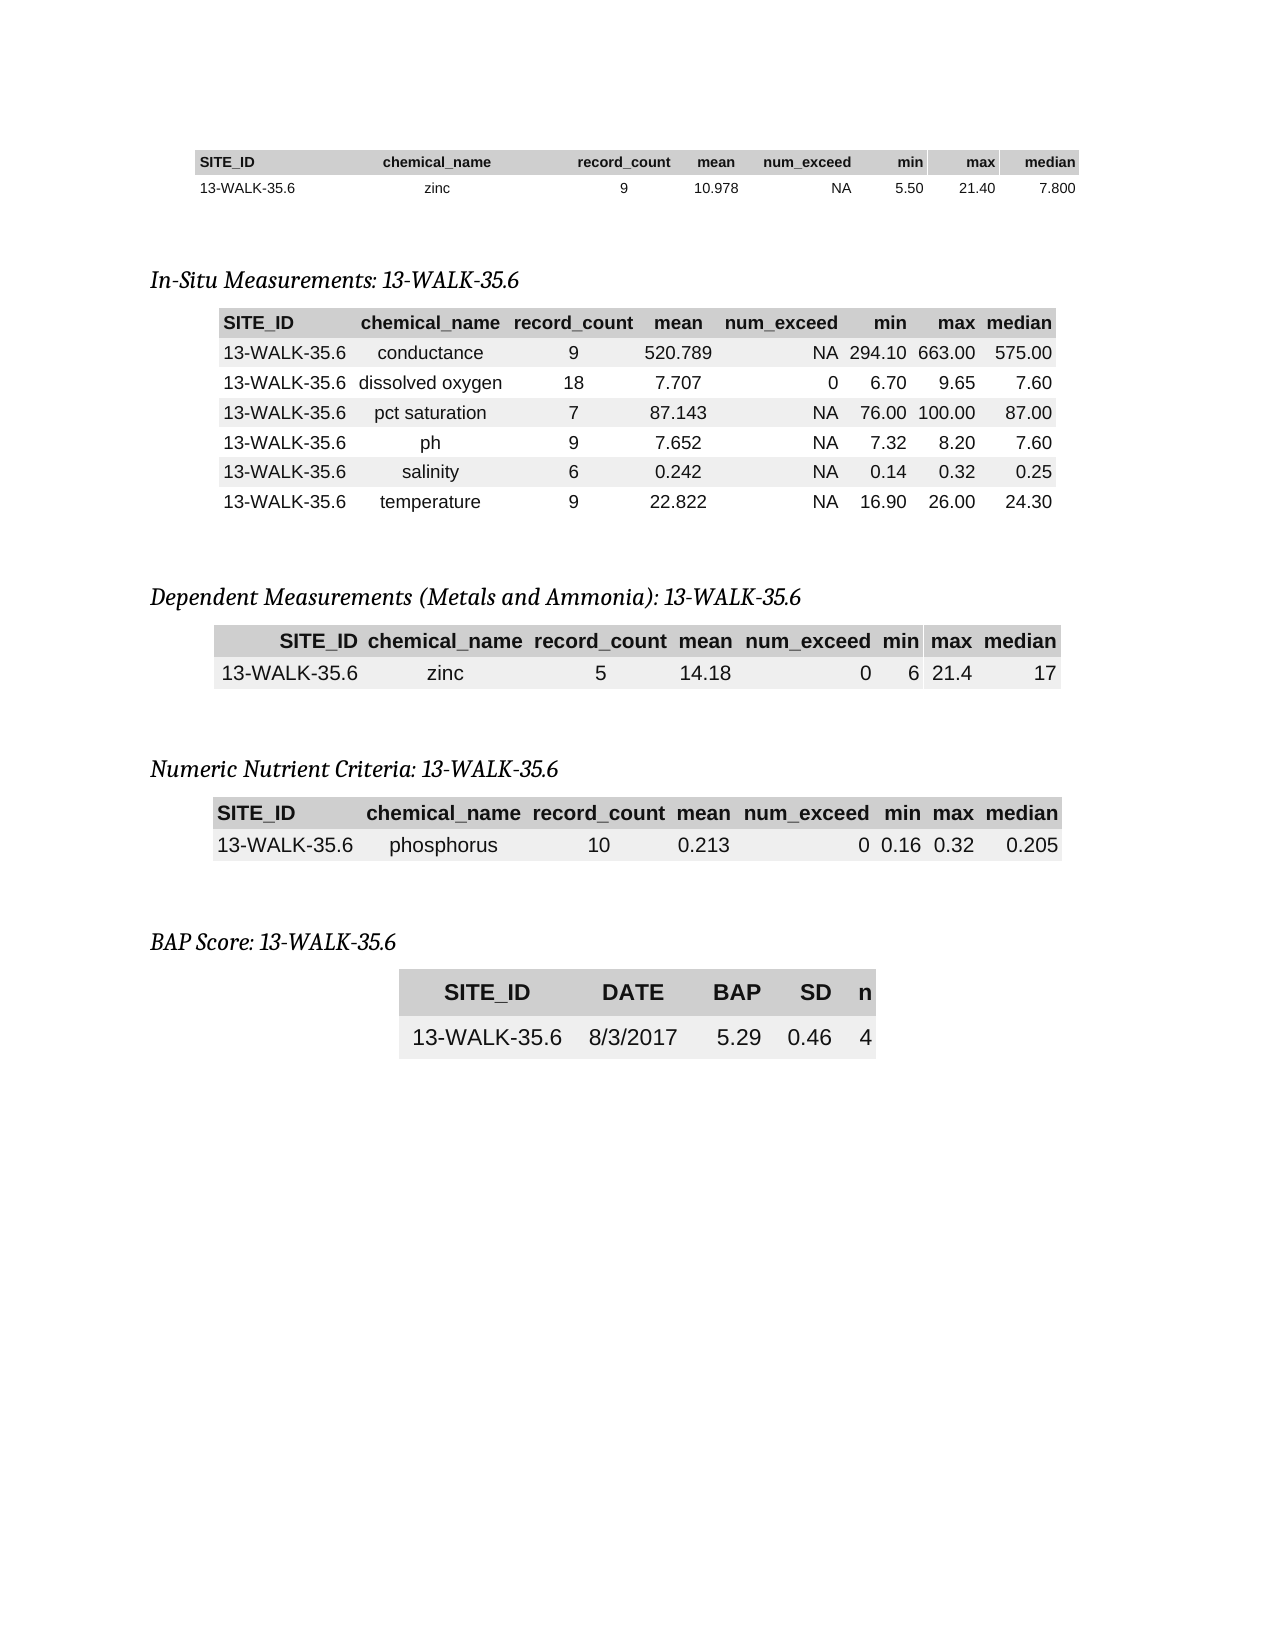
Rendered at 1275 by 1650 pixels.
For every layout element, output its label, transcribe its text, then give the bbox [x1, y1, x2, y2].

text Numeric Nutrient Criteria: 13-WALK-35.6 [150, 755, 1125, 784]
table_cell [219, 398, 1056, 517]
text In-Situ Measurements: 13-WALK-35.6 [150, 266, 1125, 295]
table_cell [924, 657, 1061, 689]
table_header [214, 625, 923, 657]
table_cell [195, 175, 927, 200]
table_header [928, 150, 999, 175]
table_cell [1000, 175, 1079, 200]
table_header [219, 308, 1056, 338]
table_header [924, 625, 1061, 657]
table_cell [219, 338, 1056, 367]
text BAP Score: 13-WALK-35.6 [150, 927, 1125, 956]
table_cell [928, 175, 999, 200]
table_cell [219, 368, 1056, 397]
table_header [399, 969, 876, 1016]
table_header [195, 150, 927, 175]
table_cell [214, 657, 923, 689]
text Dependent Measurements (Metals and Ammonia): 13-WALK-35.6 [150, 583, 1125, 612]
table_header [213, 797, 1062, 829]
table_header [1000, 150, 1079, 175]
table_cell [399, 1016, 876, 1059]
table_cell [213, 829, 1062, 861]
